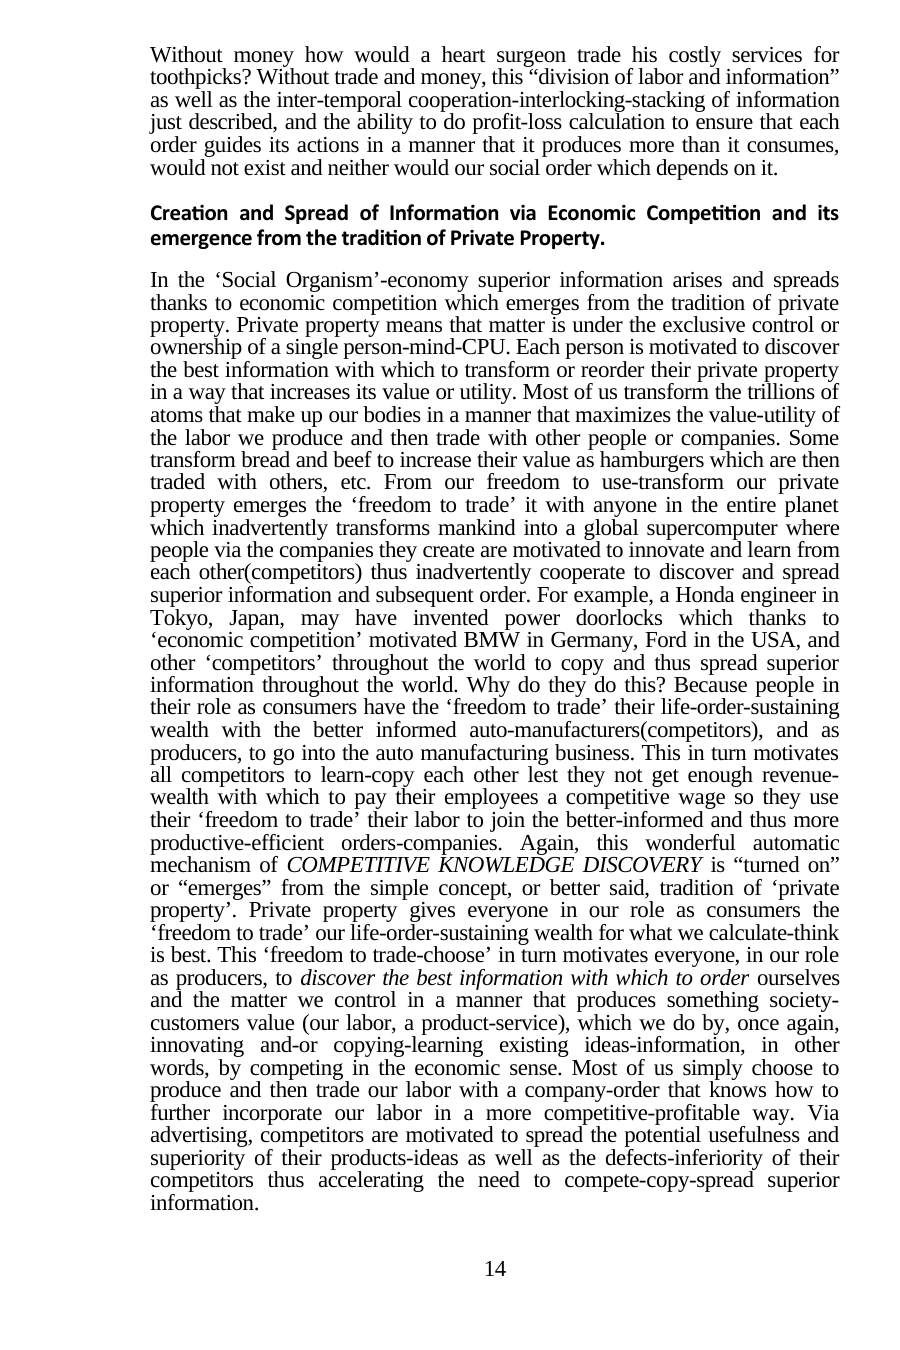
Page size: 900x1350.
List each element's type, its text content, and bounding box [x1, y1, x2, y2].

subtitle Creation and Spread of Information via Economic Competition and its emergence from the tradition of Private Property. [150, 201, 840, 251]
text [150, 45, 840, 180]
text In the ‘Social Organism’-economy superior information arises and spreads thanks to economic competition which emerges from the tradition of private property. Private property means that matter is under the exclusive control or ownership of a single person-mind-CPU. Each person is motivated to discover the best information with which to transform or reorder their private property in a way that increases its value or utility. Most of us transform the trillions of atoms that make up our bodies in a manner that maximizes the value-utility of the labor we produce and then trade with other people or companies. Some transform bread and beef to increase their value as hamburgers which are then traded with others, etc. From our freedom to use-transform our private property emerges the ‘freedom to trade’ it with anyone in the entire planet which inadvertently transforms mankind into a global supercomputer where people via the companies they create are motivated to innovate and learn from each other(competitors) thus inadvertently cooperate to discover and spread superior information and subsequent order. For example, a Honda engineer in Tokyo, Japan, may have invented power doorlocks which thanks to ‘economic competition’ motivated BMW in Germany, Ford in the USA, and other ‘competitors’ throughout the world to copy and thus spread superior information throughout the world. Why do they do this? Because people in their role as consumers have the ‘freedom to trade’ their life-order-sustaining wealth with the better informed auto-manufacturers(competitors), and as producers, to go into the auto manufacturing business. This in turn motivates all competitors to learn-copy each other lest they not get enough revenue-wealth with which to pay their employees a competitive wage so they use their ‘freedom to trade’ their labor to join the better-informed and thus more productive-efficient orders-companies. Again, this wonderful automatic mechanism of COMPETITIVE KNOWLEDGE DISCOVERY is “turned on” or “emerges” from the simple concept, or better said, tradition of ‘private property’. Private property gives everyone in our role as consumers the ‘freedom to trade’ our life-order-sustaining wealth for what we calculate-think is best. This ‘freedom to trade-choose’ in turn motivates everyone, in our role as producers, to discover the best information with which to order ourselves and the matter we control in a manner that produces something society-customers value (our labor, a product-service), which we do by, once again, innovating and-or copying-learning existing ideas-information, in other words, by competing in the economic sense. Most of us simply choose to produce and then trade our labor with a company-order that knows how to further incorporate our labor in a more competitive-profitable way. Via advertising, competitors are motivated to spread the potential usefulness and superiority of their products-ideas as well as the defects-inferiority of their competitors thus accelerating the need to compete-copy-spread superior information. [150, 270, 840, 1215]
